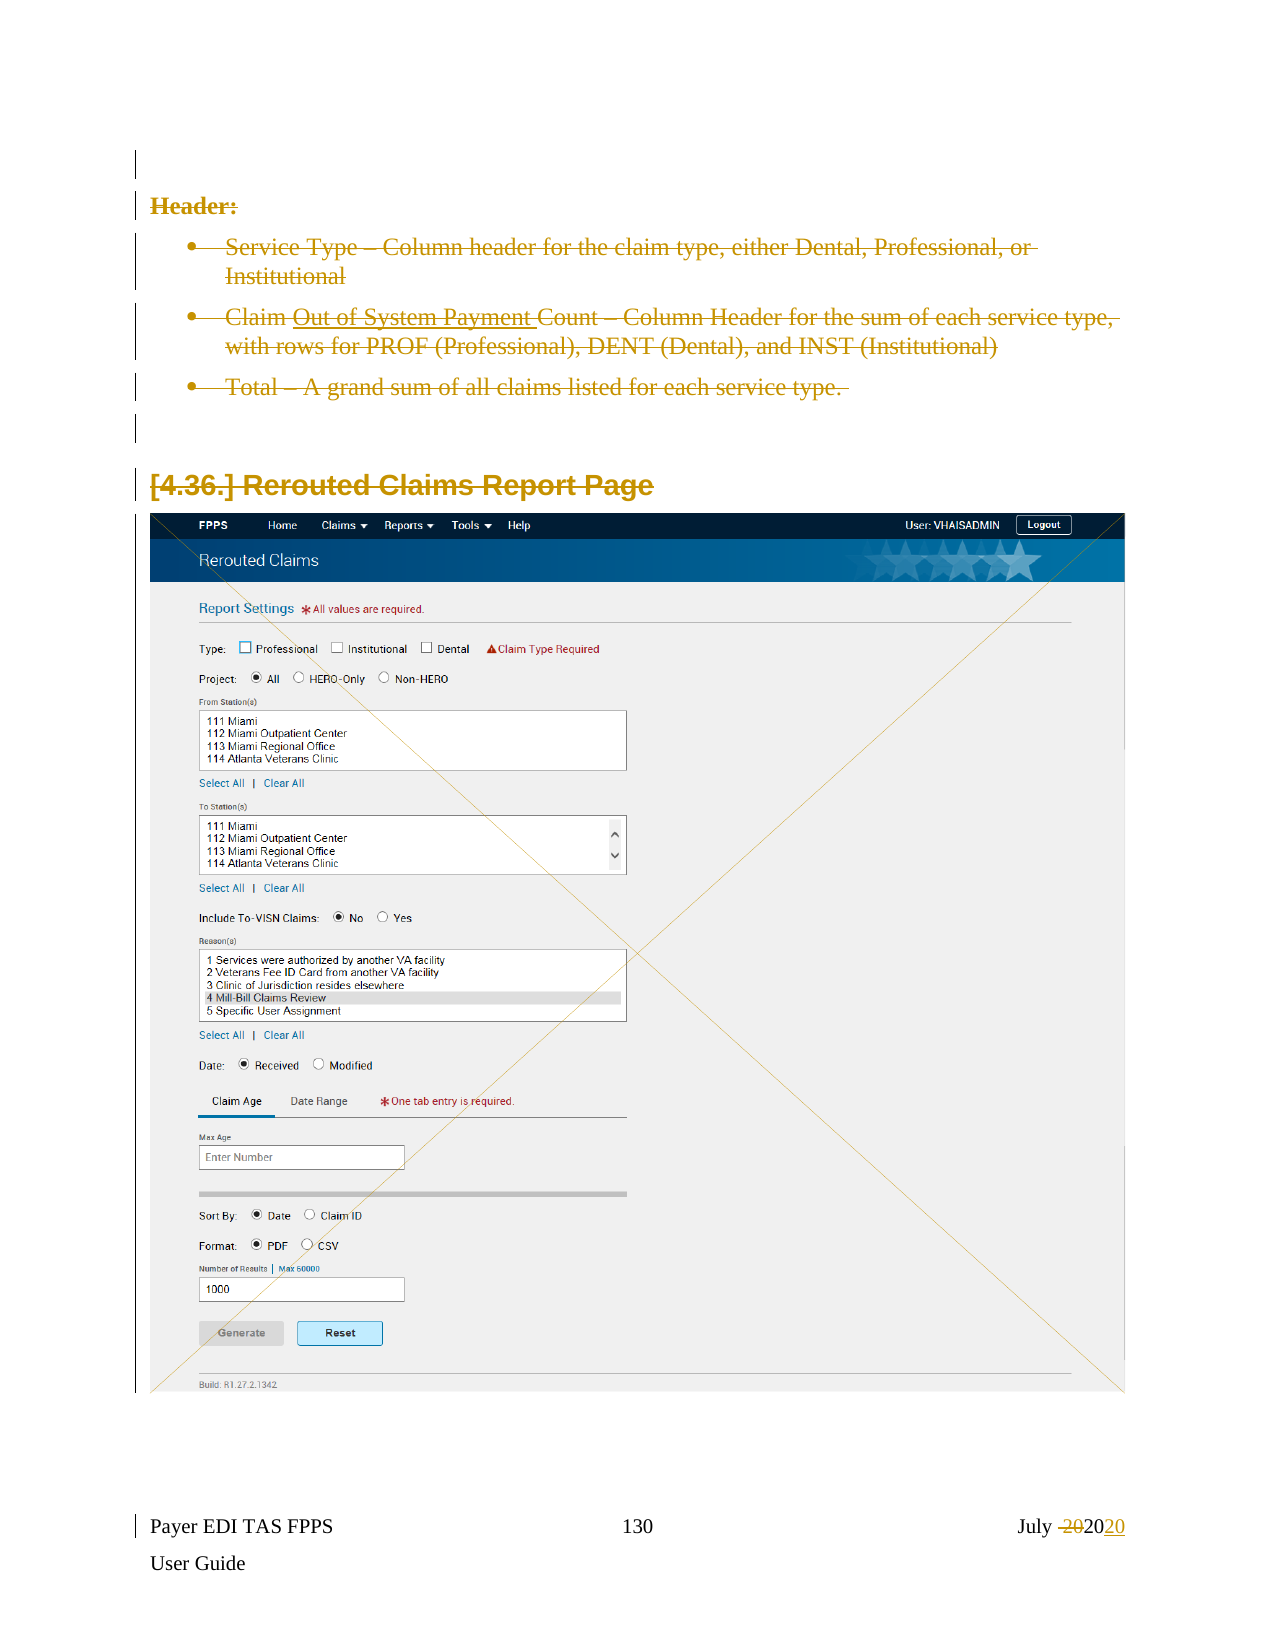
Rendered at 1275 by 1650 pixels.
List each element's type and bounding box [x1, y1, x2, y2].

picture [639, 583, 1125, 1392]
picture [150, 515, 636, 1392]
picture [151, 513, 1124, 952]
picture [867, 542, 1039, 579]
picture [151, 955, 1124, 1394]
picture [1100, 515, 1125, 538]
